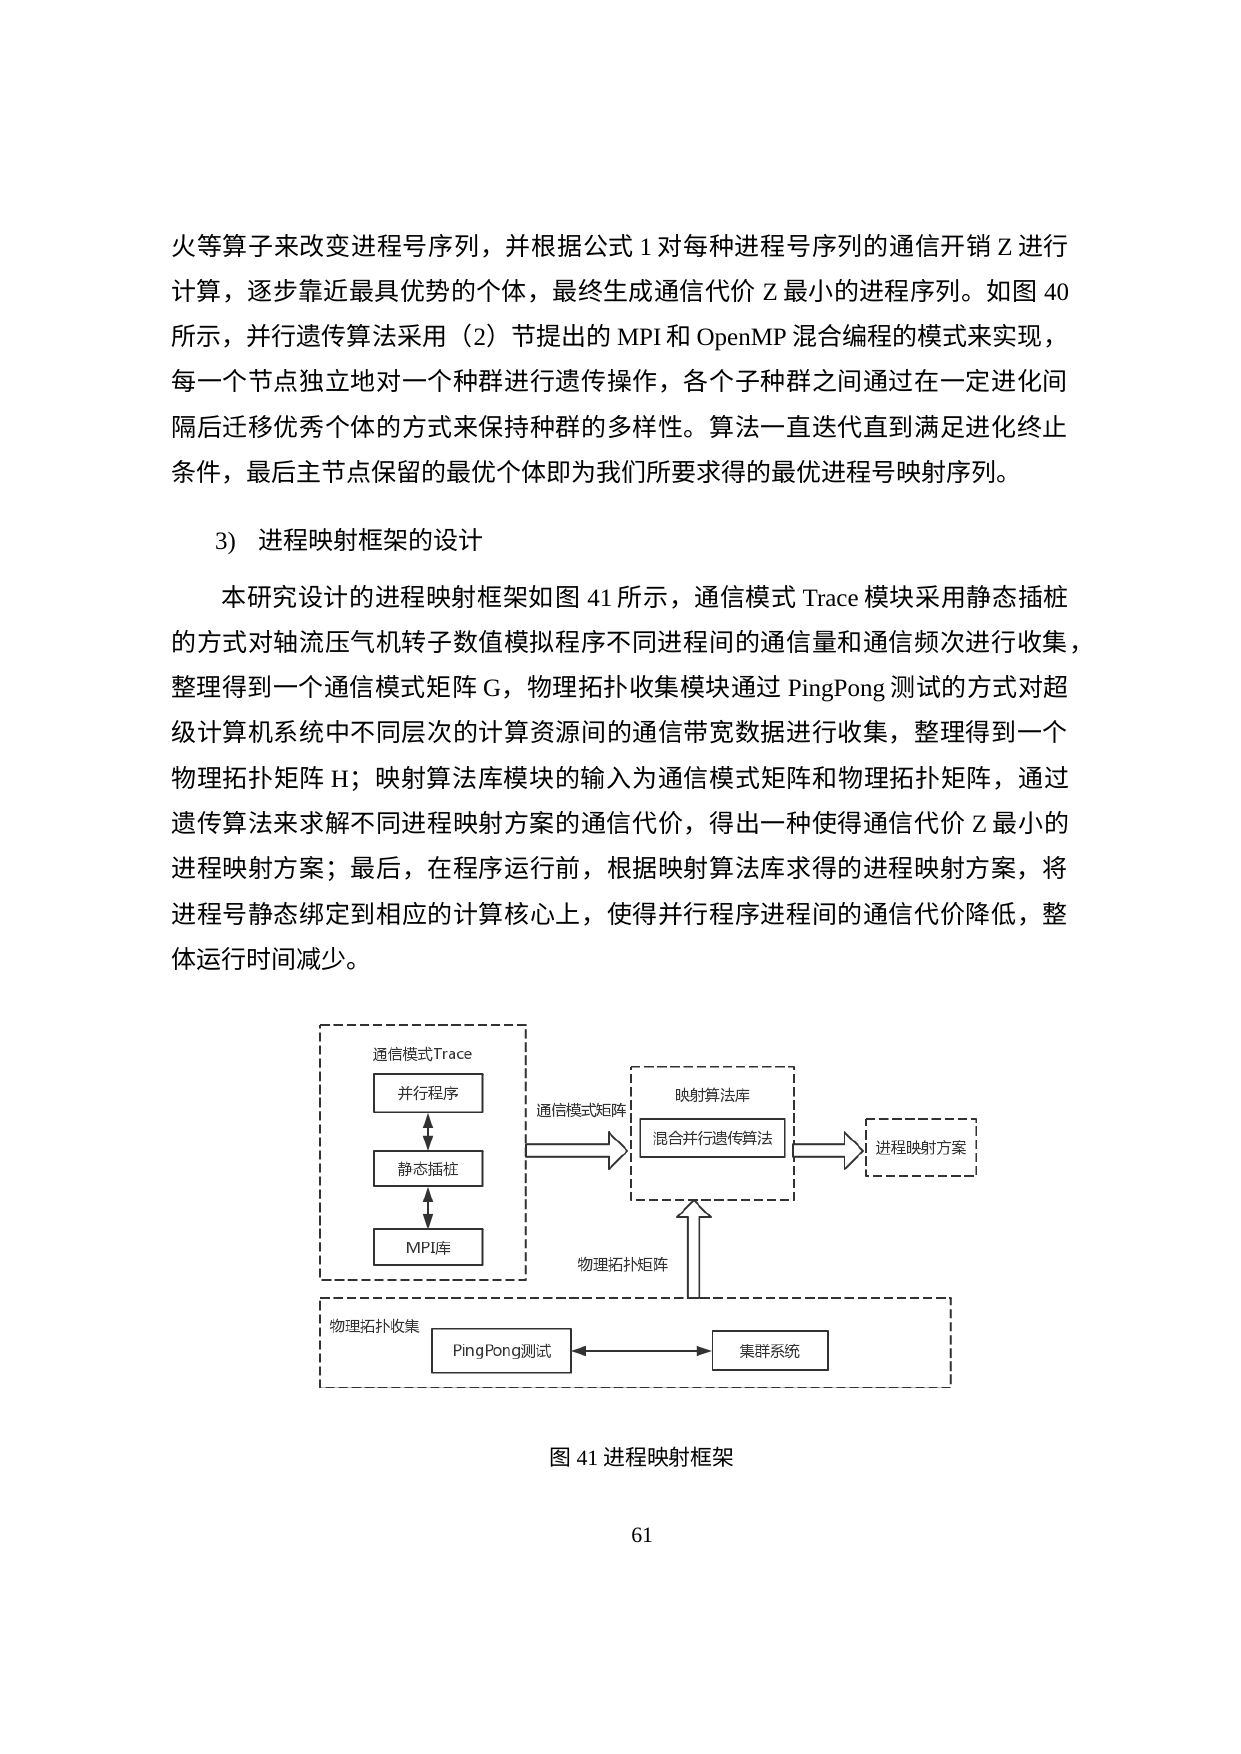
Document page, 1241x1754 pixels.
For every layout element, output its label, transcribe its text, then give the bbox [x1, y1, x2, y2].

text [171, 221, 1069, 493]
list 进程映射框架的设计 [215, 516, 1069, 561]
text 本研究设计的进程映射框架如图 41所示，通信模式Trace模块采用静态插桩的方式对轴流压气机转子数值模拟程序不同进程间的通信量和通信频次进行收集，整理得到一个通信模式矩阵G，物理拓扑收集模块通过PingPong测试的方式对超级计算机系统中不同层次的计算资源间的通信带宽数据进行收集，整理得到一个物理拓扑矩阵H；映射算法库模块的输入为通信模式矩阵和物理拓扑矩阵，通过遗传算法来求解不同进程映射方案的通信代价，得出一种使得通信代价Z最小的进程映射方案；最后，在程序运行前，根据映射算法库求得的进程映射方案，将进程号静态绑定到相应的计算核心上，使得并行程序进程间的通信代价降低，整体运行时间减少。 [171, 572, 1069, 980]
picture [311, 980, 980, 1406]
text 图 41 进程映射框架 [171, 1433, 1069, 1479]
